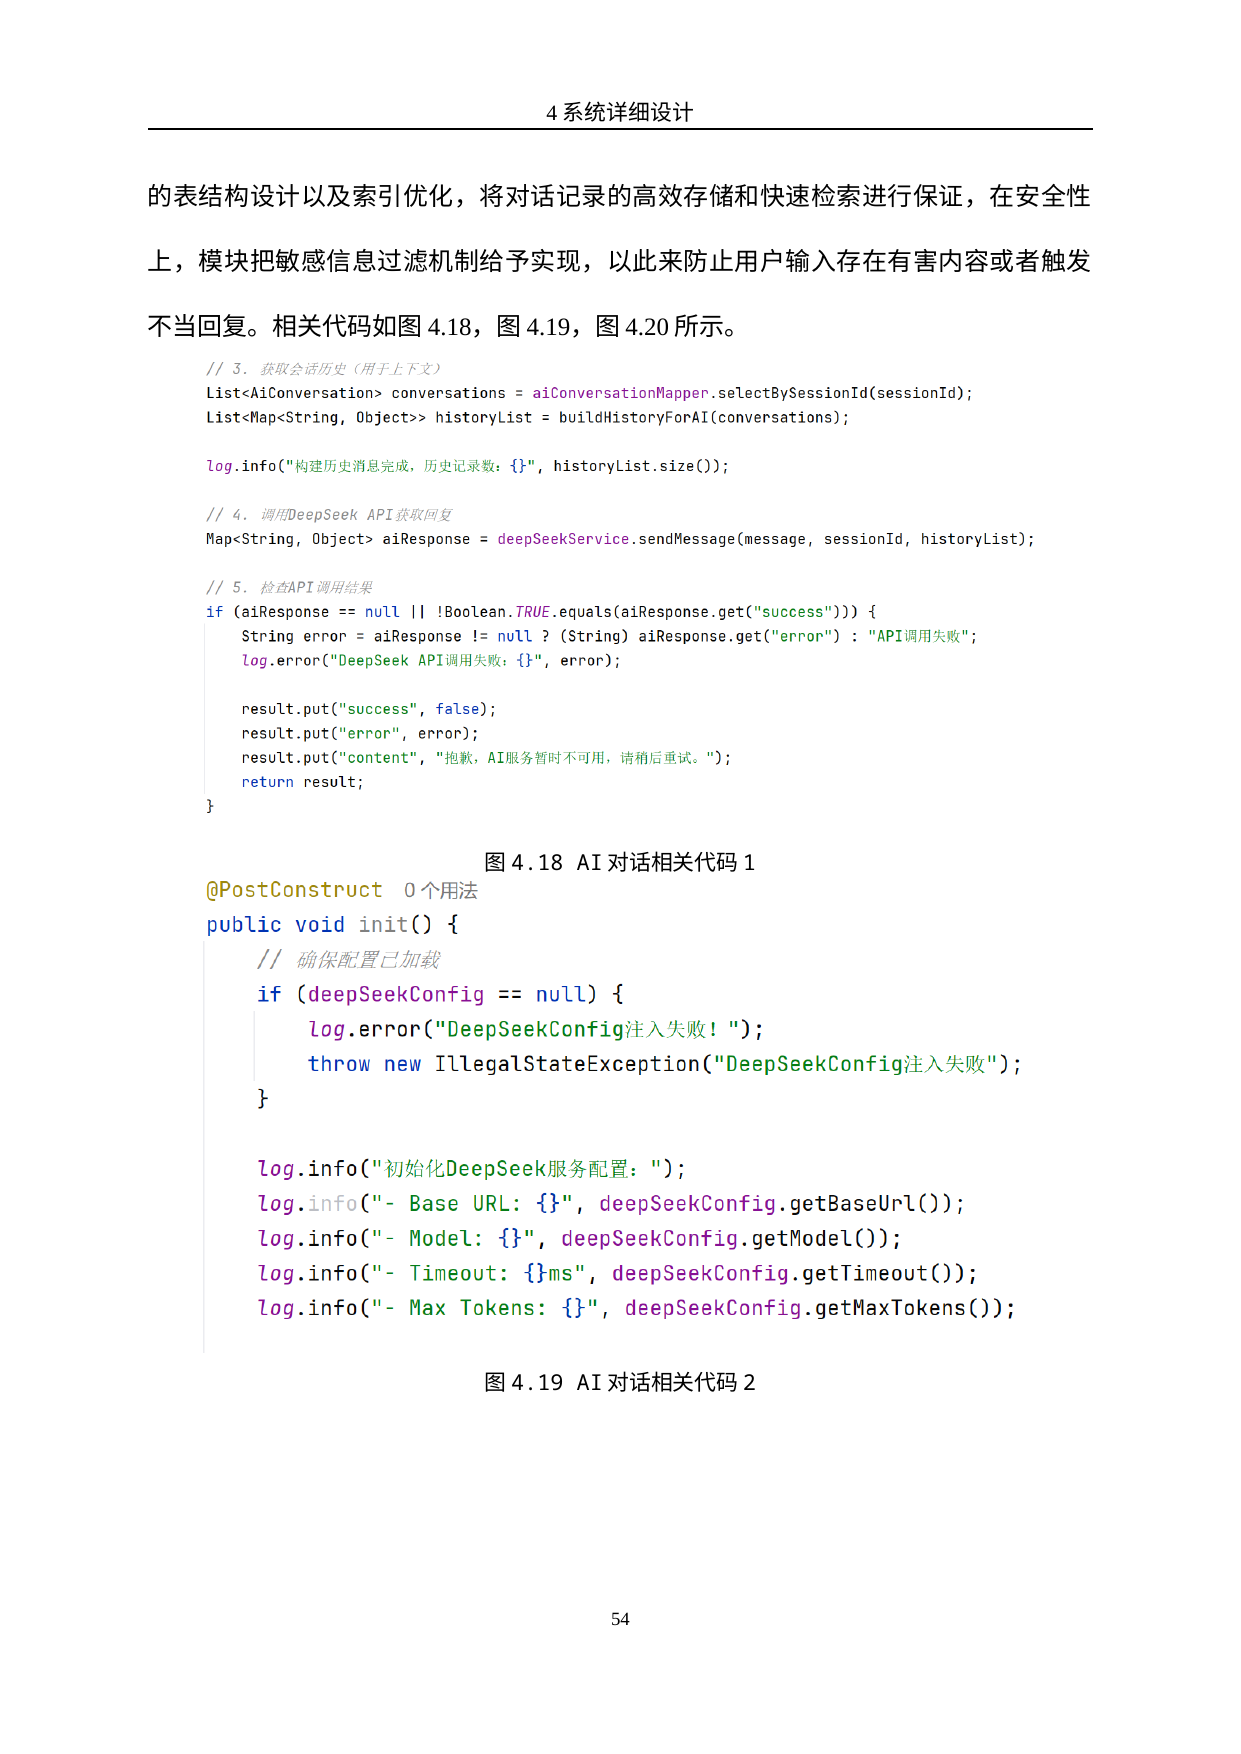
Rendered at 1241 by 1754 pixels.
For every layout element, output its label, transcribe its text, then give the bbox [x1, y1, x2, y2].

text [148, 162, 1093, 357]
text 图4.19 AI对话相关代码2 [148, 1364, 1093, 1397]
picture [193, 877, 1047, 1353]
text 图4.18 AI对话相关代码1 [148, 844, 1093, 877]
picture [198, 357, 1042, 820]
